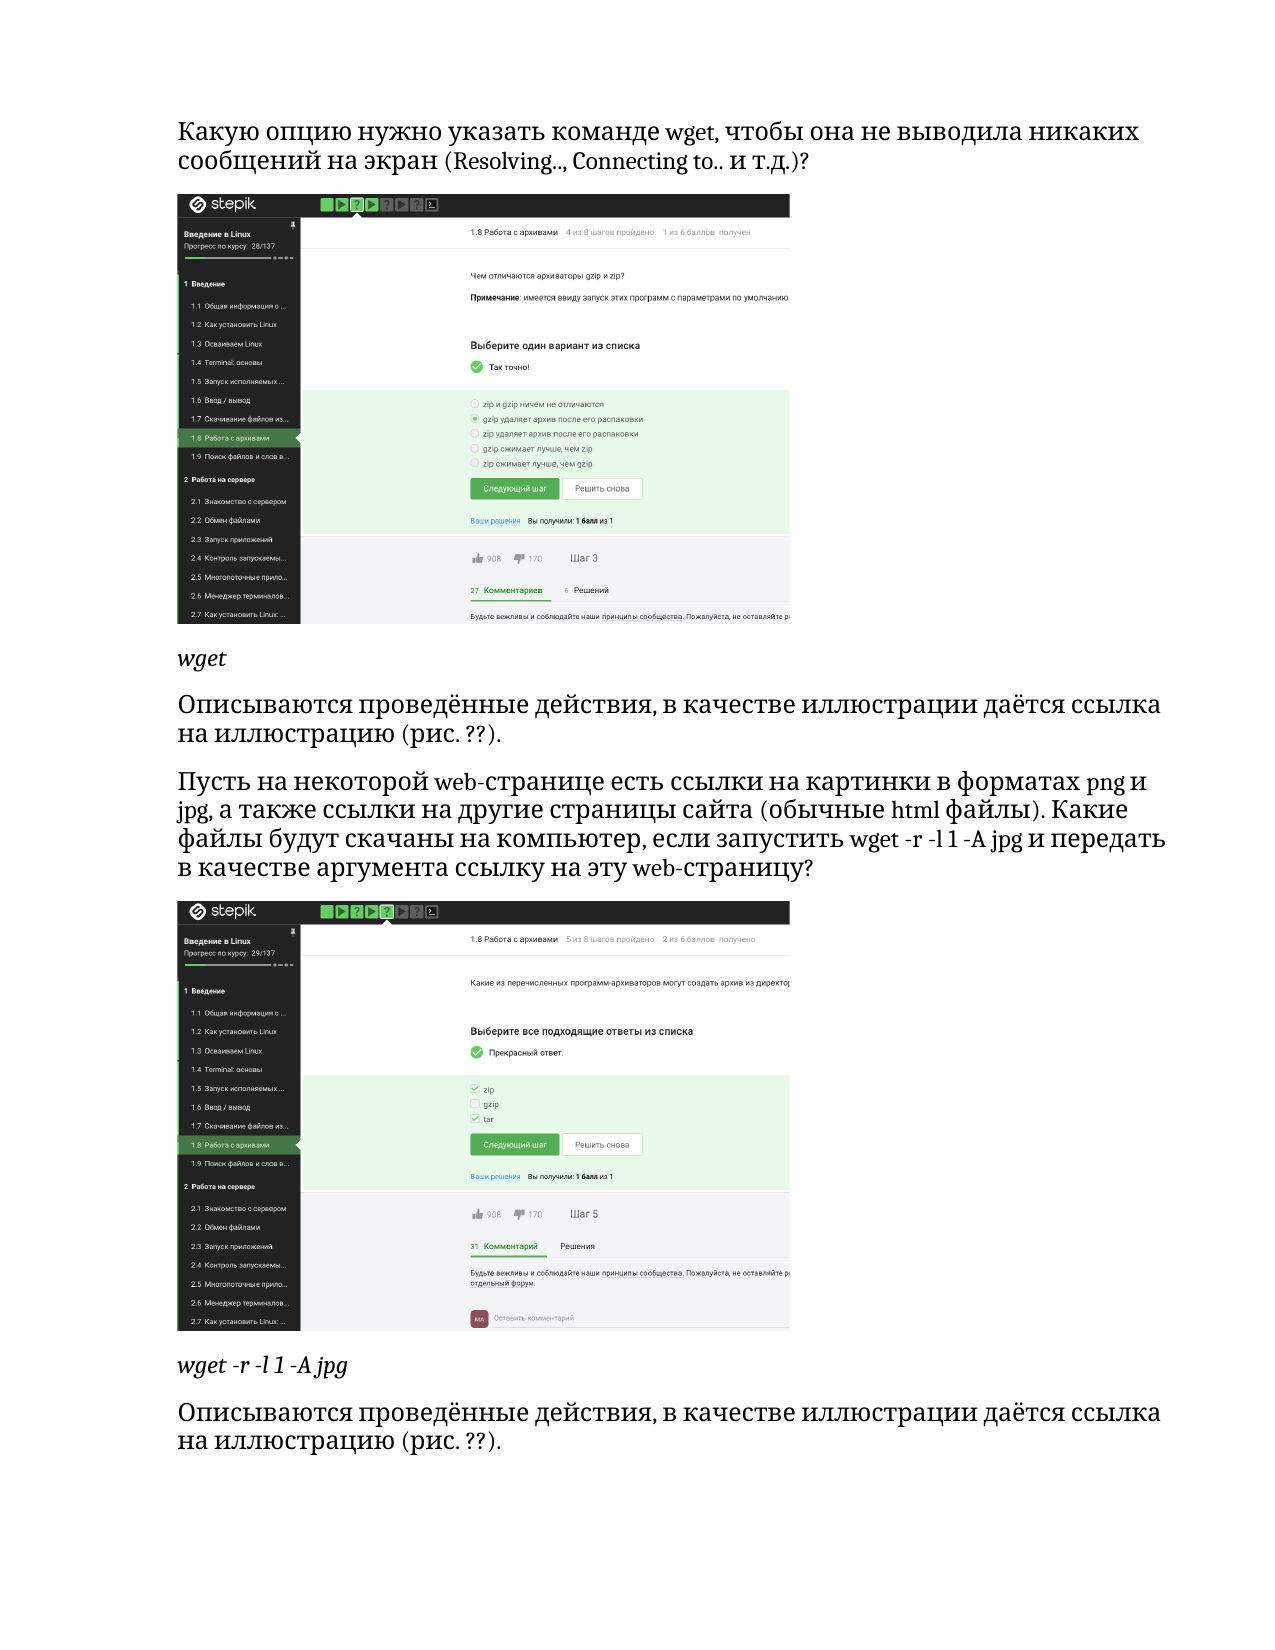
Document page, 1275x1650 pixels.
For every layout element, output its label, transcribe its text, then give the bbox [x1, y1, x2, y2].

text Пусть на некоторой web-странице есть ссылки на картинки в форматах png и jpg, а также ссылки на другие страницы сайта (обычные html файлы). Какие файлы будут скачаны на компьютер, если запустить wget -r -l 1 -A jpg и передать в качестве аргумента ссылку на эту web-страницу? [177, 768, 1186, 883]
text Описываются проведённые действия, в качестве иллюстрации даётся ссылка на иллюстрацию (рис. ??). [177, 691, 1186, 749]
text Какую опцию нужно указать команде wget, чтобы она не выводила никаких сообщений на экран (Resolving.., Connecting to.. и т.д.)? [177, 118, 1186, 176]
text Описываются проведённые действия, в качестве иллюстрации даётся ссылка на иллюстрацию (рис. ??). [177, 1398, 1186, 1456]
text wget -r -l 1 -A jpg [177, 1351, 1186, 1380]
text wget [177, 644, 1186, 673]
picture [177, 194, 790, 624]
picture [177, 901, 790, 1331]
